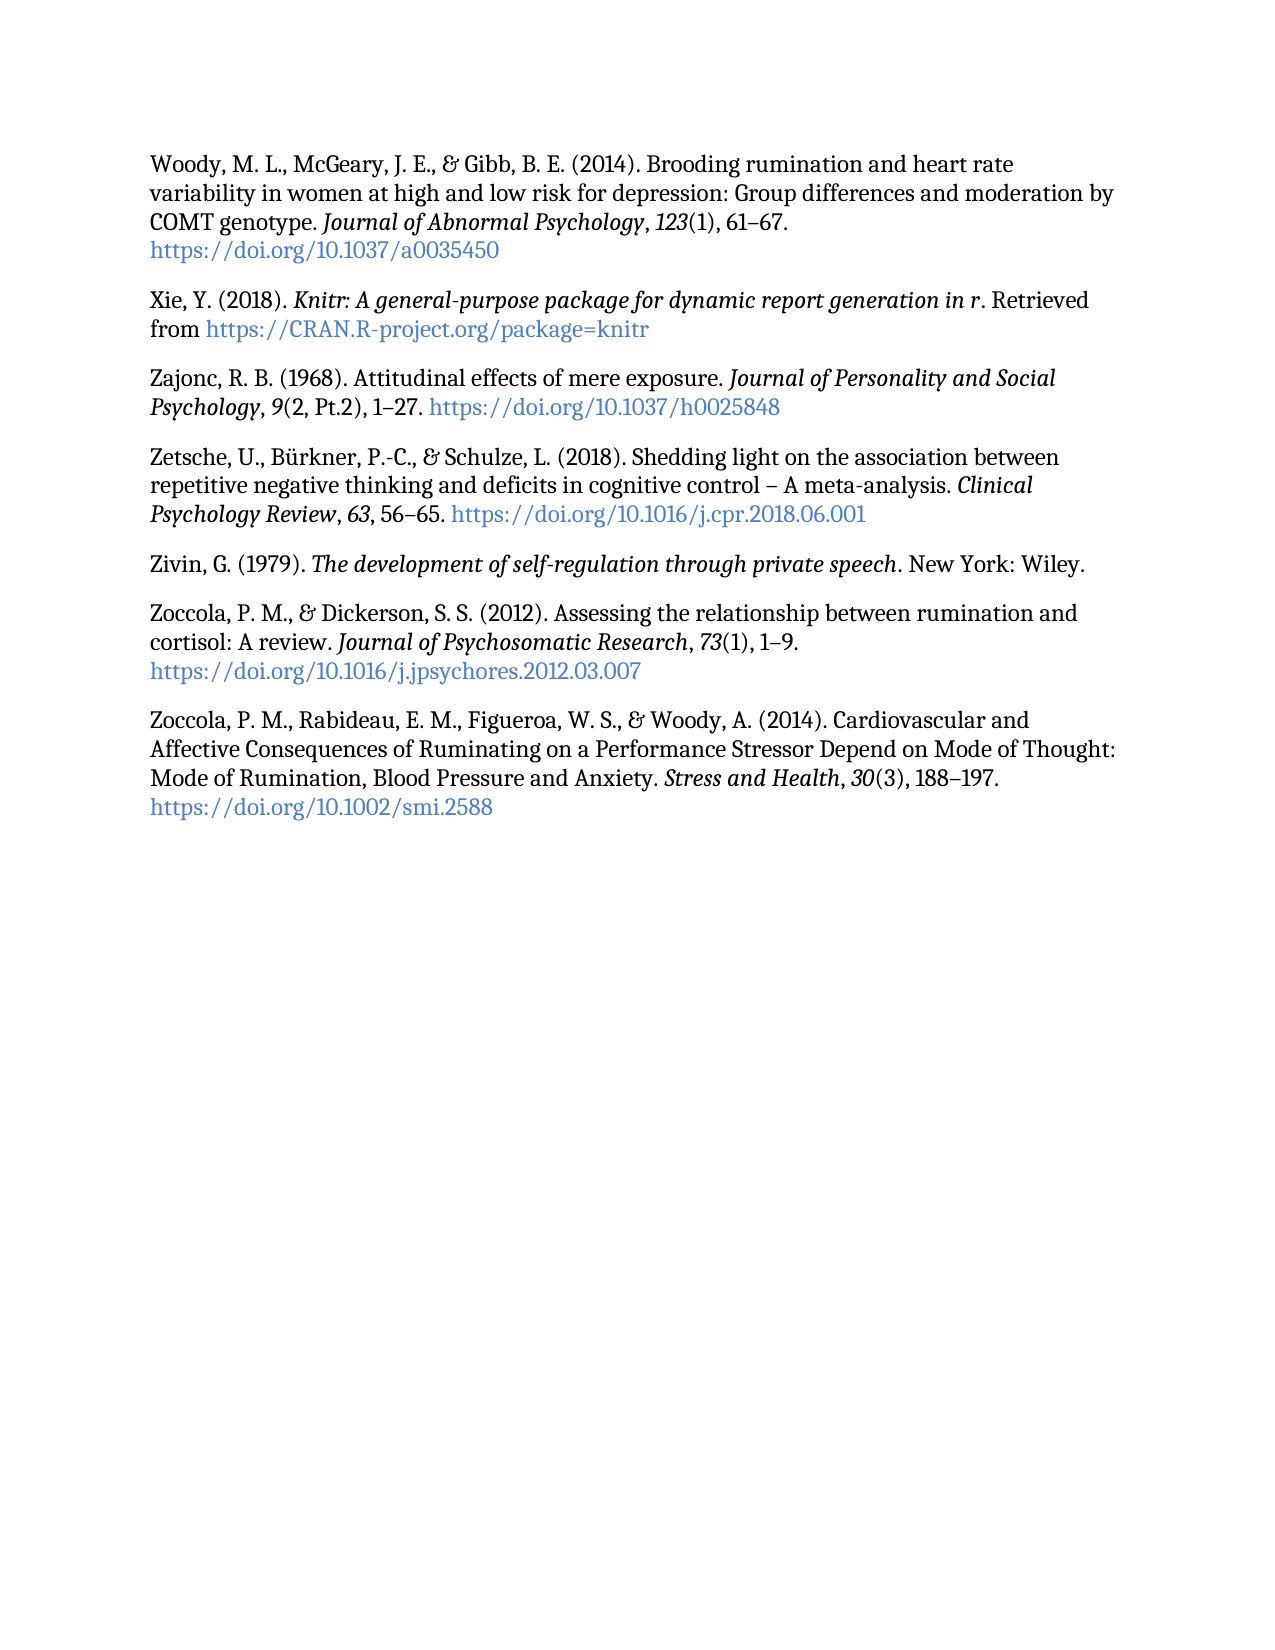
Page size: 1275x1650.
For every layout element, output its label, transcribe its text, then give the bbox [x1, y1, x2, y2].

text Zetsche, U., Bürkner, P.-C., & Schulze, L. (2018). Shedding light on the association between repetitive negative thinking and deficits in cognitive control – A meta-analysis. Clinical Psychology Review, 63, 56–65. https://doi.org/10.1016/j.cpr.2018.06.001 [150, 442, 1125, 529]
text Xie, Y. (2018). Knitr: A general-purpose package for dynamic report generation in r. Retrieved from https://CRAN.R-project.org/package=knitr [150, 286, 1125, 343]
text Zoccola, P. M., & Dickerson, S. S. (2012). Assessing the relationship between rumination and cortisol: A review. Journal of Psychosomatic Research, 73(1), 1–9. https://doi.org/10.1016/j.jpsychores.2012.03.007 [150, 599, 1125, 685]
text Zivin, G. (1979). The development of self-regulation through private speech. New York: Wiley. [150, 549, 1125, 578]
text Zoccola, P. M., Rabideau, E. M., Figueroa, W. S., & Woody, A. (2014). Cardiovascular and Affective Consequences of Ruminating on a Performance Stressor Depend on Mode of Thought: Mode of Rumination, Blood Pressure and Anxiety. Stress and Health, 30(3), 188–197. https://doi.org/10.1002/smi.2588 [150, 706, 1125, 821]
text Woody, M. L., McGeary, J. E., & Gibb, B. E. (2014). Brooding rumination and heart rate variability in women at high and low risk for depression: Group differences and moderation by COMT genotype. Journal of Abnormal Psychology, 123(1), 61–67. https://doi.org/10.1037/a0035450 [150, 150, 1125, 265]
text Zajonc, R. B. (1968). Attitudinal effects of mere exposure. Journal of Personality and Social Psychology, 9(2, Pt.2), 1–27. https://doi.org/10.1037/h0025848 [150, 364, 1125, 422]
